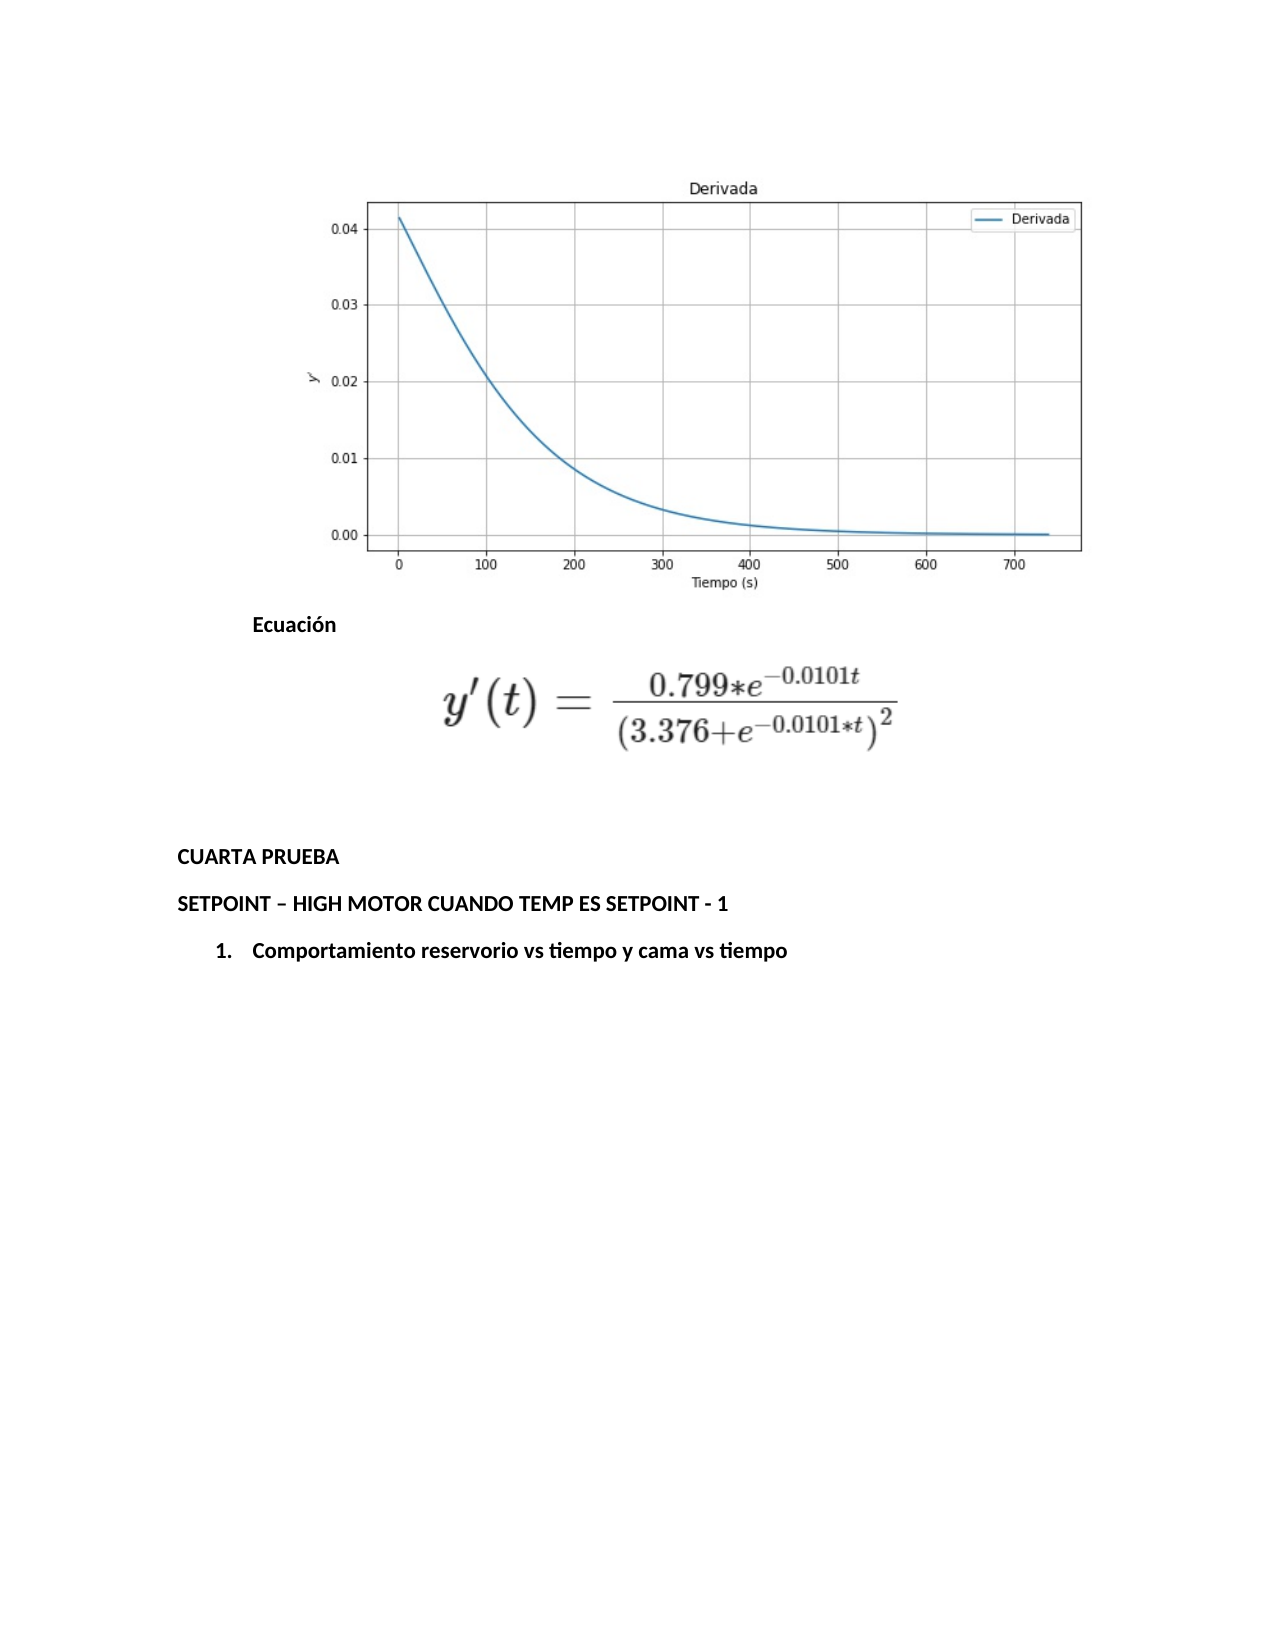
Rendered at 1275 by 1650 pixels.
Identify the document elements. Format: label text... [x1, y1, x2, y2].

text SETPOINT – HIGH MOTOR CUANDO TEMP ES SETPOINT - 1 [177, 889, 1098, 917]
list Comportamiento reservorio vs tiempo y cama vs tiempo [215, 936, 1098, 964]
picture [252, 147, 1173, 608]
text CUARTA PRUEBA [177, 842, 1098, 870]
picture [438, 640, 912, 777]
list Ecuación [252, 610, 1098, 638]
